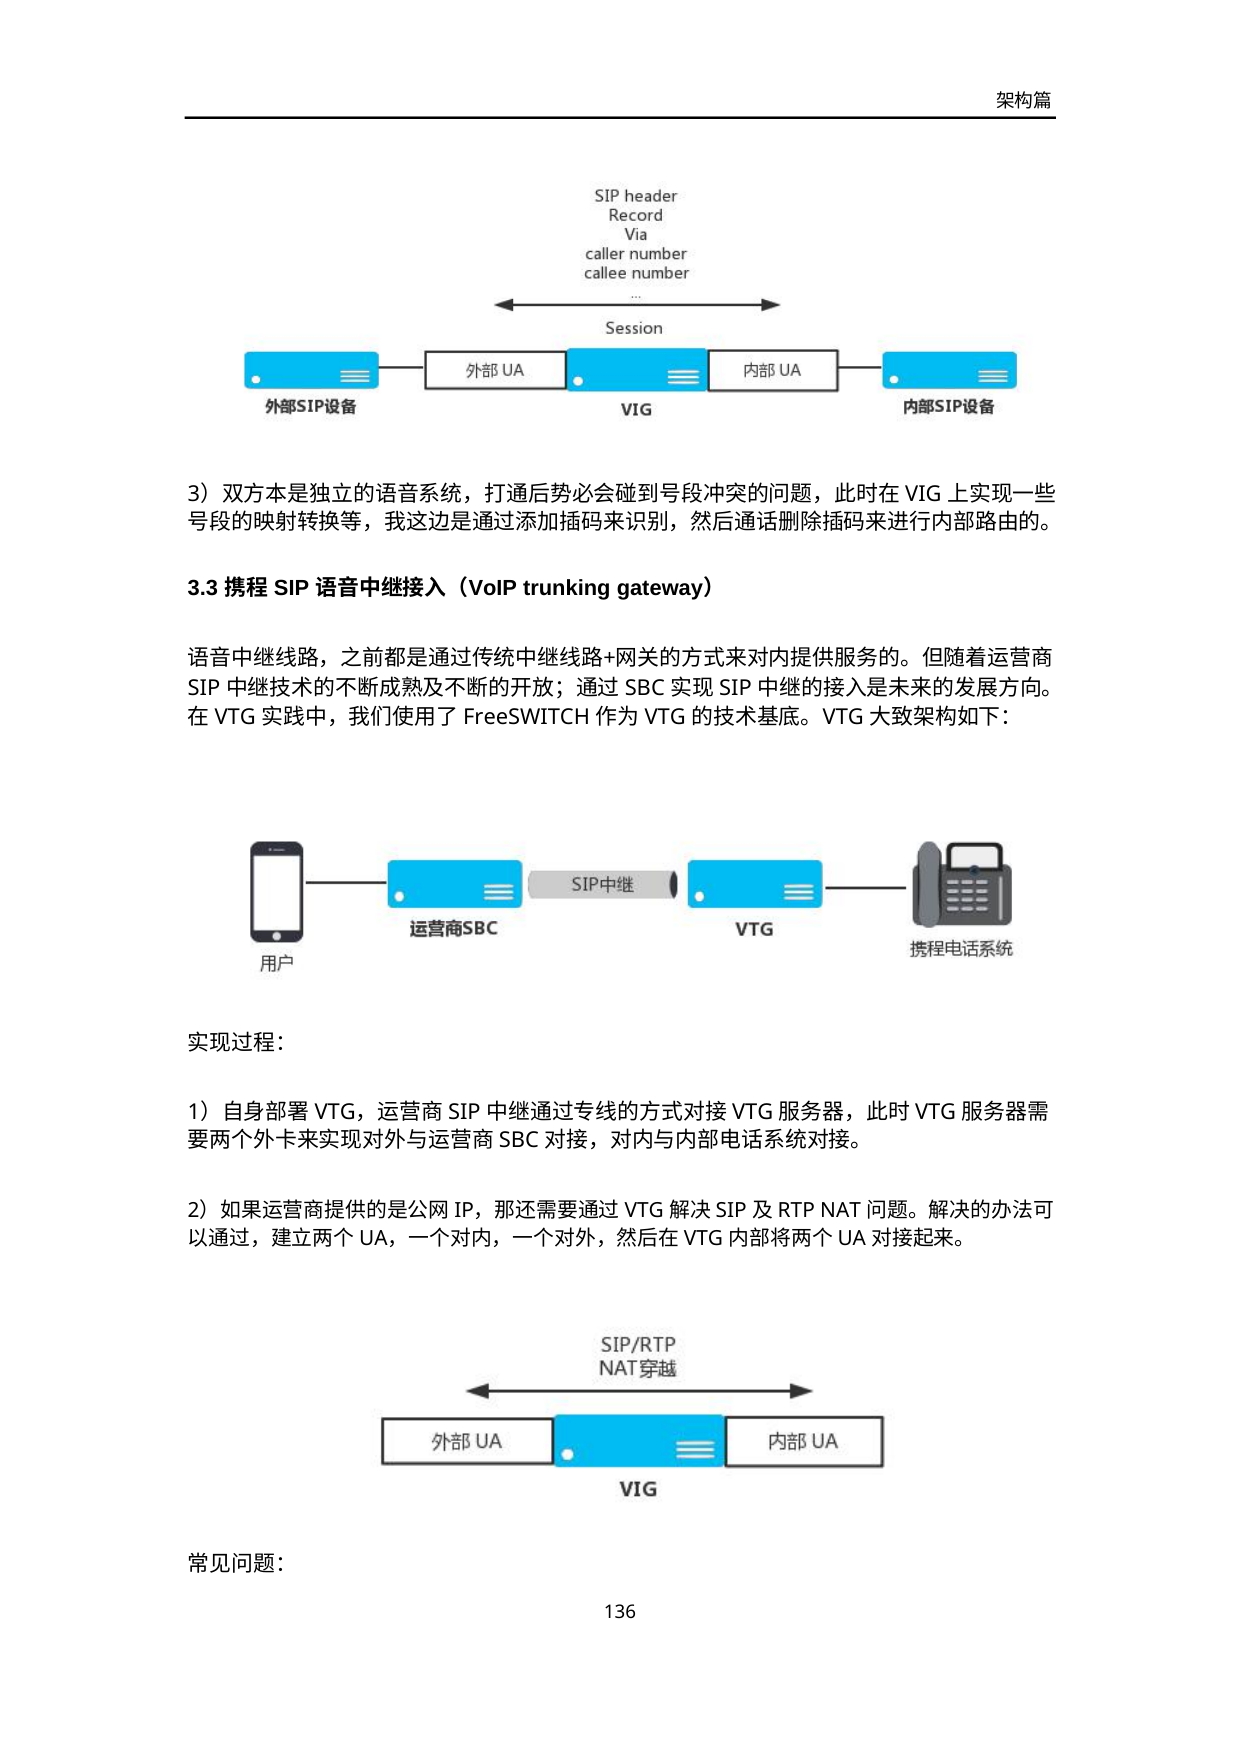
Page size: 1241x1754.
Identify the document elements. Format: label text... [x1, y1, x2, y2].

text 实现过程： [187, 1033, 1090, 1055]
text 1）自身部署 VTG，运营商 SIP 中继通过专线的方式对接 VTG 服务器，此时 VTG 服务器需要两个外卡来实现对外与运营商 SBC 对接，对内与内部电话系统对接。 [187, 1098, 1054, 1153]
text 2）如果运营商提供的是公网 IP，那还需要通过 VTG 解决 SIP 及 RTP NAT 问题。解决的办法可以通过，建立两个 UA，一个对内，一个对外，然后在 VTG 内部将两个 UA 对接起来。 [187, 1195, 1054, 1250]
picture [187, 778, 1053, 985]
picture [187, 162, 1053, 430]
text 语音中继线路，之前都是通过传统中继线路+网关的方式来对内提供服务的。但随着运营商 SIP 中继技术的不断成熟及不断的开放；通过 SBC 实现 SIP 中继的接入是未来的发展方向。在 VTG 实践中，我们使用了 FreeSWITCH 作为 VTG 的技术基底。VTG 大致架构如下： [187, 642, 1064, 730]
picture [313, 1257, 927, 1514]
text 常见问题： [187, 1553, 1090, 1576]
text 架构篇 [996, 92, 1089, 111]
text 136 [150, 1603, 1089, 1623]
text 3.3 携程 SIP 语音中继接入（VoIP trunking gateway） [187, 574, 1090, 600]
text 3）双方本是独立的语音系统，打通后势必会碰到号段冲突的问题，此时在 VIG 上实现一些号段的映射转换等，我这边是通过添加插码来识别，然后通话删除插码来进行内部路由的。 [187, 480, 1064, 535]
